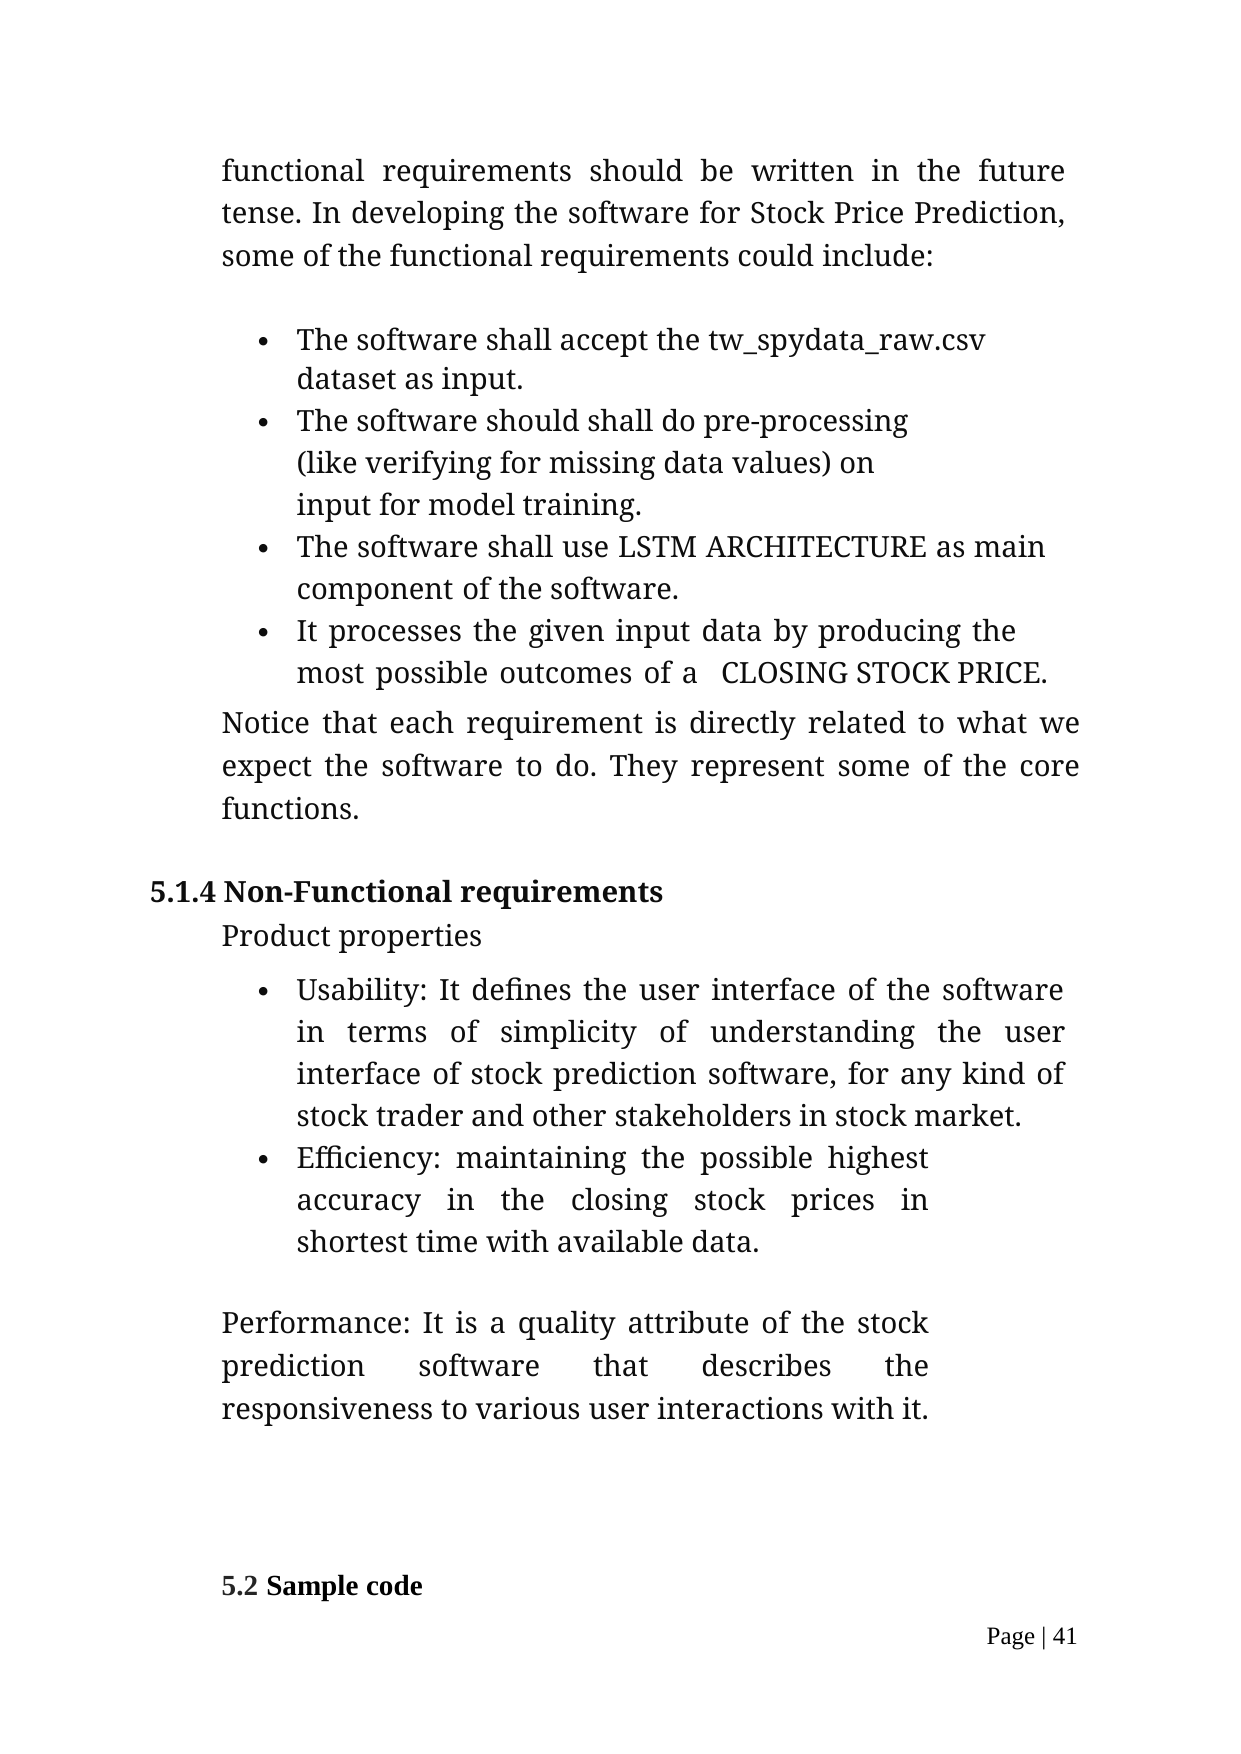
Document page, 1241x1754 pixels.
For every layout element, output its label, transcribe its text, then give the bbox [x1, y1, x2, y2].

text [221, 150, 1066, 275]
text Product properties [221, 915, 1078, 955]
subtitle Sample code [221, 1568, 1078, 1602]
list The software shall accept the tw_spydata_raw.csv dataset as input. [259, 319, 1078, 398]
text Notice that each requirement is directly related to what we expect the software to do. They represent some of the core functions. [221, 703, 1080, 828]
list Usability: It defines the user interface of the software in terms of simplicity of understanding the user interface of stock prediction software, for any kind of stock trader and other stakeholders in stock market. [259, 969, 1066, 1135]
list It processes the given input data by producing the most possible outcomes of a CLOSING STOCK PRICE. [259, 611, 1066, 692]
list The software shall use LSTM ARCHITECTURE as main component of the software. [259, 526, 1066, 608]
list Efficiency: maintaining the possible highest accuracy in the closing stock prices in shortest time with available data. [259, 1138, 930, 1261]
subtitle 5.1.4 Non-Functional requirements [150, 871, 1078, 911]
list The software should shall do pre-processing (like verifying for missing data values) on input for model training. [259, 401, 931, 523]
text Performance: It is a quality attribute of the stock prediction software that describes the responsiveness to various user interactions with it. [221, 1302, 930, 1428]
